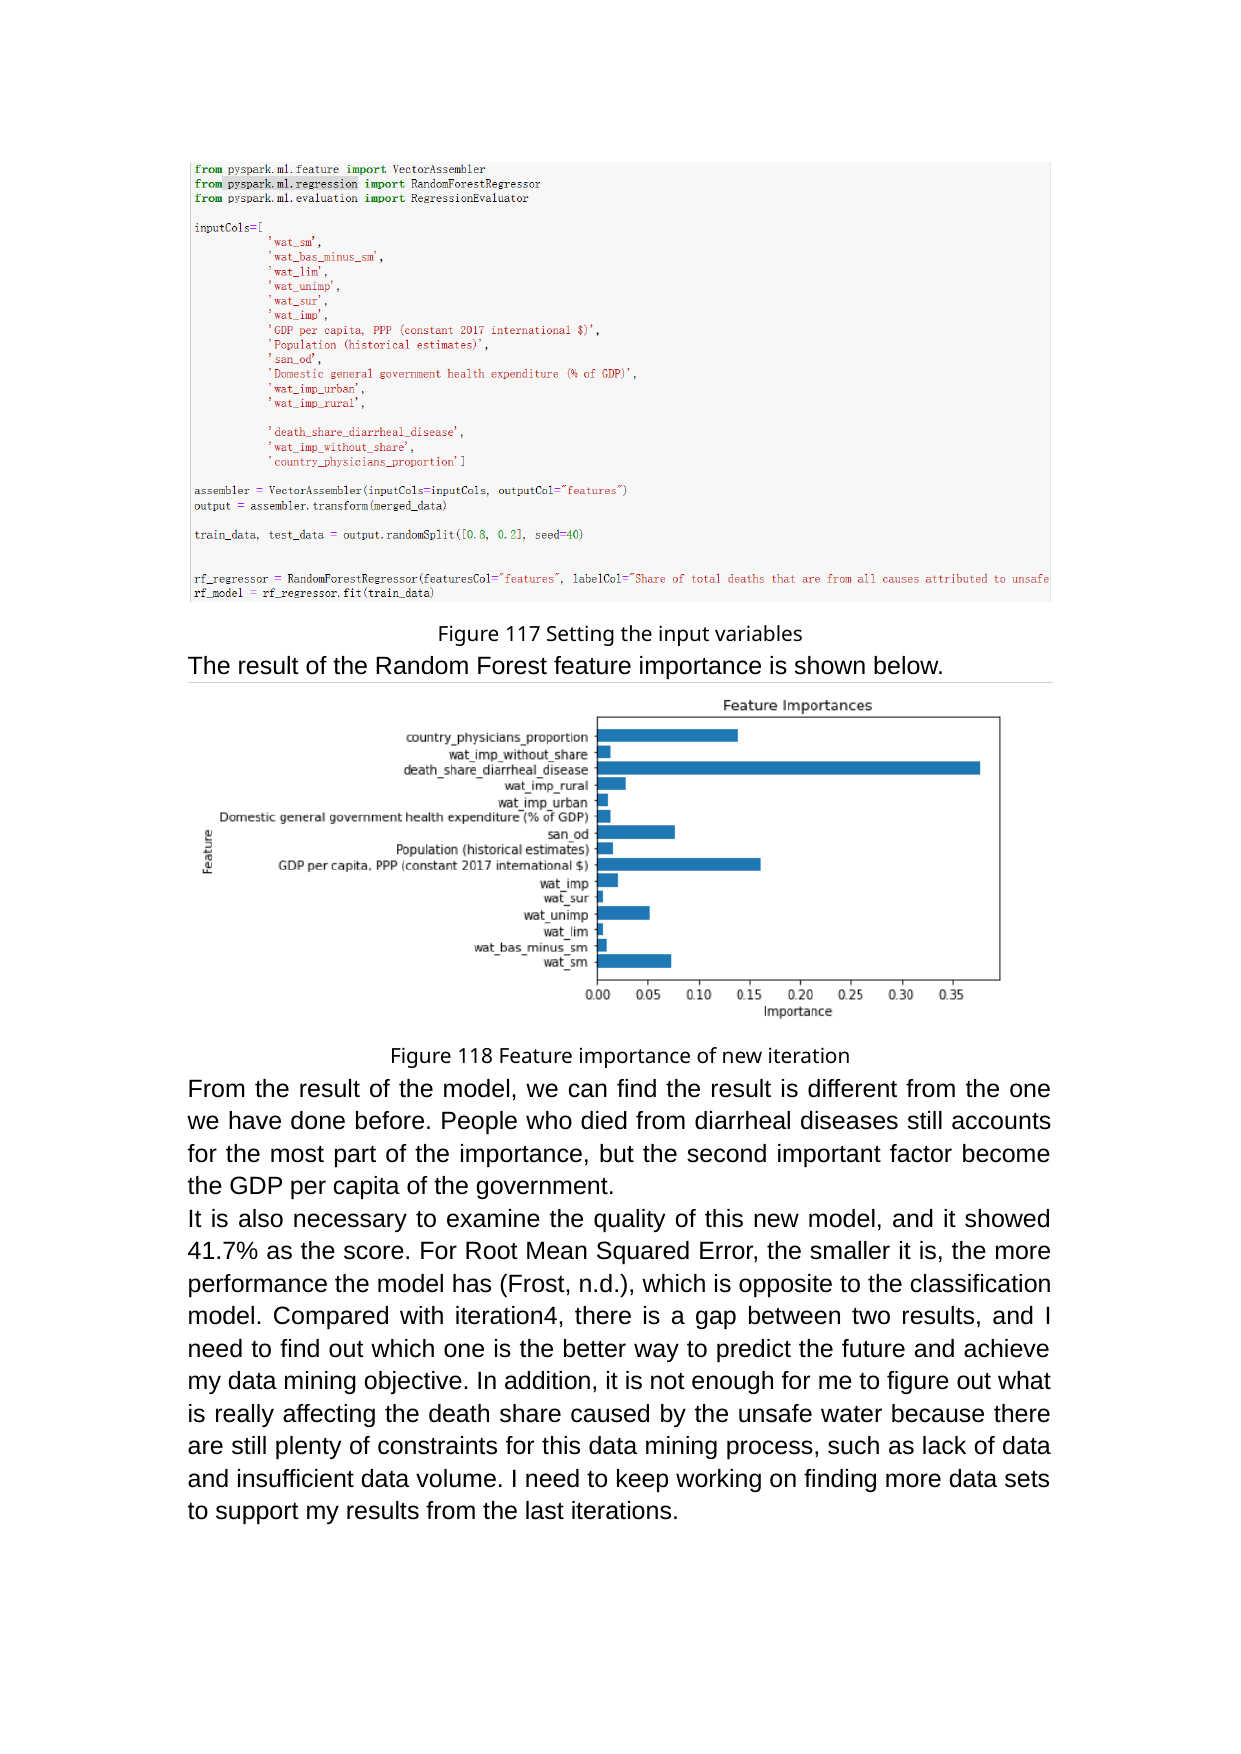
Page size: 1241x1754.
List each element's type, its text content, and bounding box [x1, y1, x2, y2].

picture [187, 162, 1053, 602]
text From the result of the model, we can find the result is different from the one we have done before. People who died from diarrheal diseases still accounts for the most part of the importance, but the second important factor become the GDP per capita of the government. [187, 1072, 1053, 1202]
picture [187, 682, 1053, 1032]
text It is also necessary to examine the quality of this new model, and it showed 41.7% as the score. For Root Mean Squared Error, the smaller it is, the more performance the model has (Frost, n.d.), which is opposite to the classification model. Compared with iteration4, there is a gap between two results, and I need to find out which one is the better way to predict the future and achieve my data mining objective. In addition, it is not enough for me to figure out what is really affecting the death share caused by the unsafe water because there are still plenty of constraints for this data mining process, such as lack of data and insufficient data volume. I need to keep working on finding more data sets to support my results from the last iterations. [187, 1202, 1053, 1527]
text The result of the Random Forest feature importance is shown below. [187, 649, 1053, 682]
